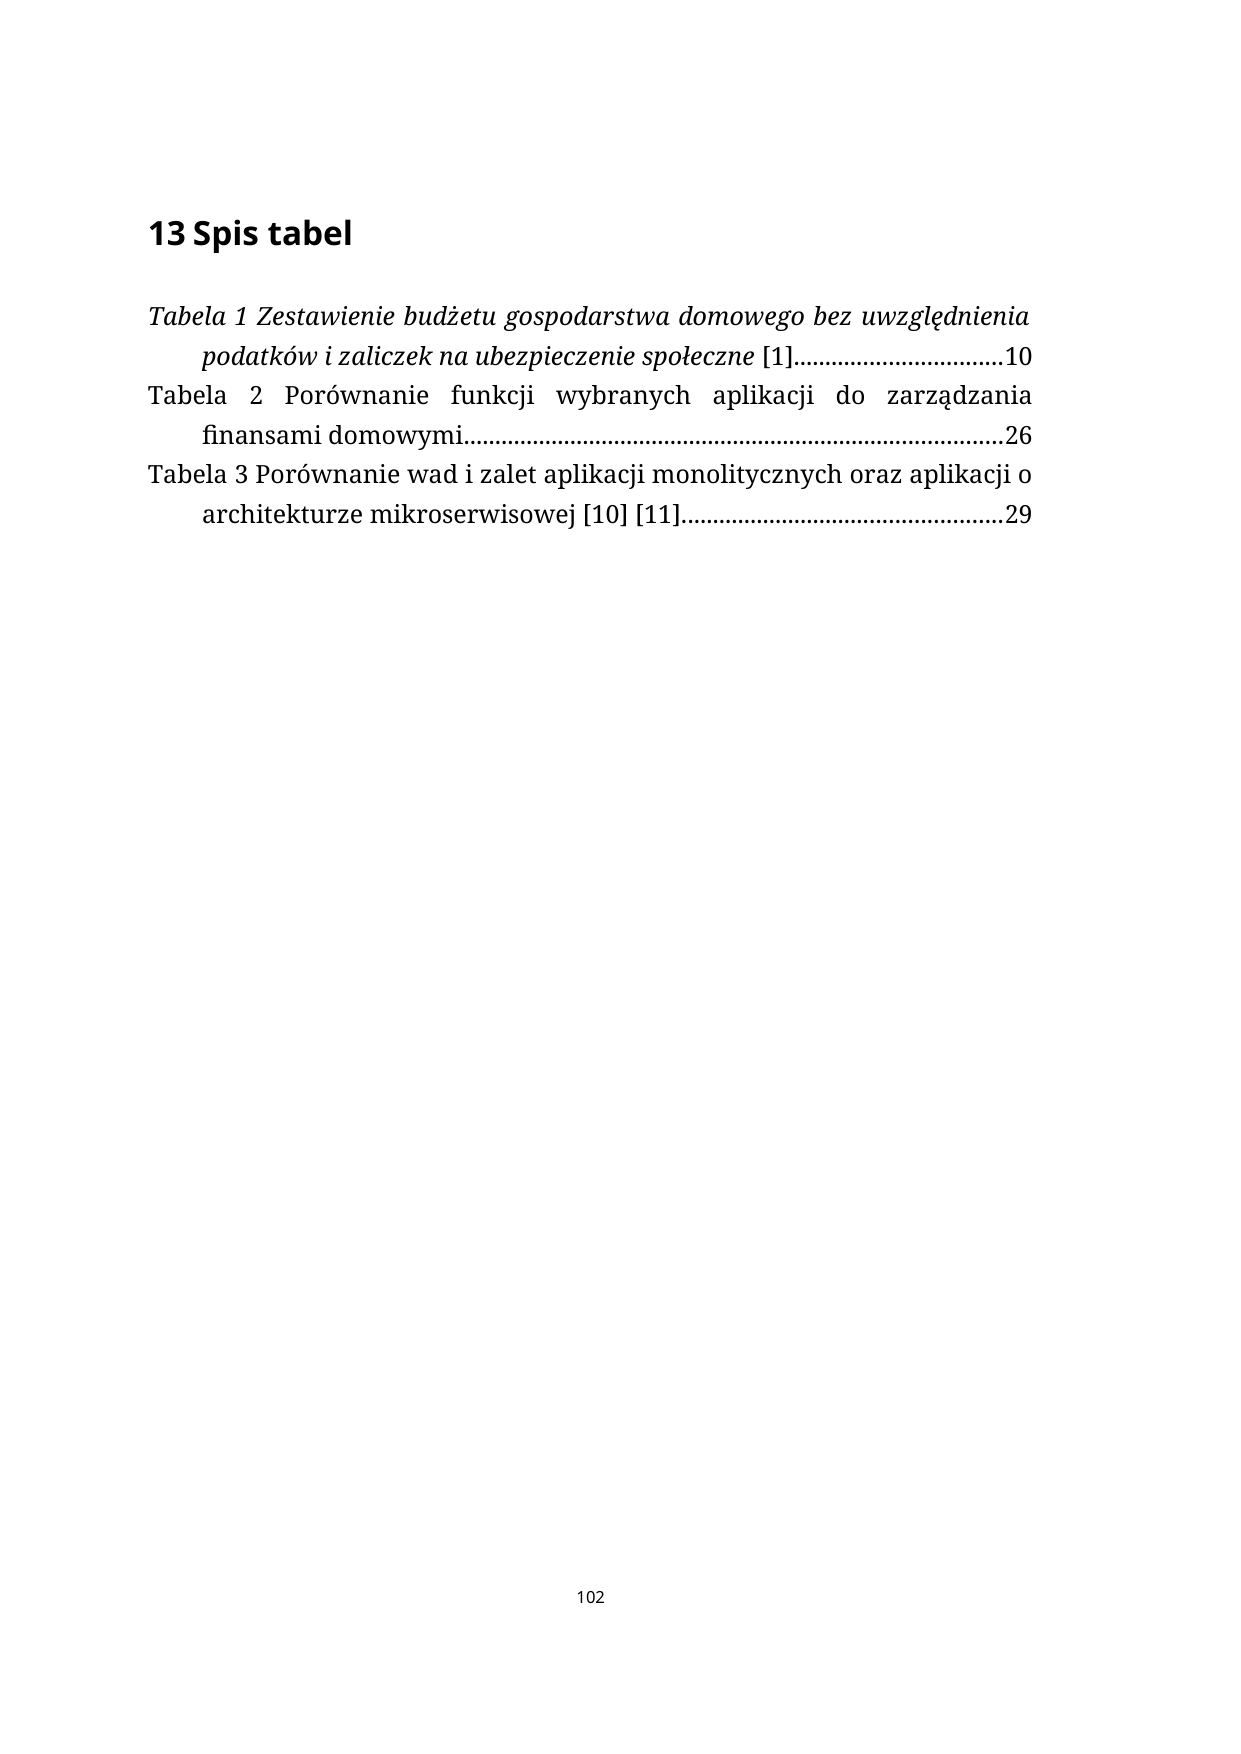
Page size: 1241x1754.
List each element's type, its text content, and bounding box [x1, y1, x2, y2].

text Tabela 1 Zestawienie budżetu gospodarstwa domowego bez uwzględnienia podatków i zaliczek na ubezpieczenie społeczne [1] 10 [148, 293, 1033, 372]
text Tabela 3 Porównanie wad i zalet aplikacji monolitycznych oraz aplikacji o architekturze mikroserwisowej [10] [11]. 29 [148, 451, 1033, 531]
text Tabela 2 Porównanie funkcji wybranych aplikacji do zarządzania finansami domowymi 26 [148, 372, 1033, 451]
subtitle Spis tabel [148, 210, 1033, 256]
